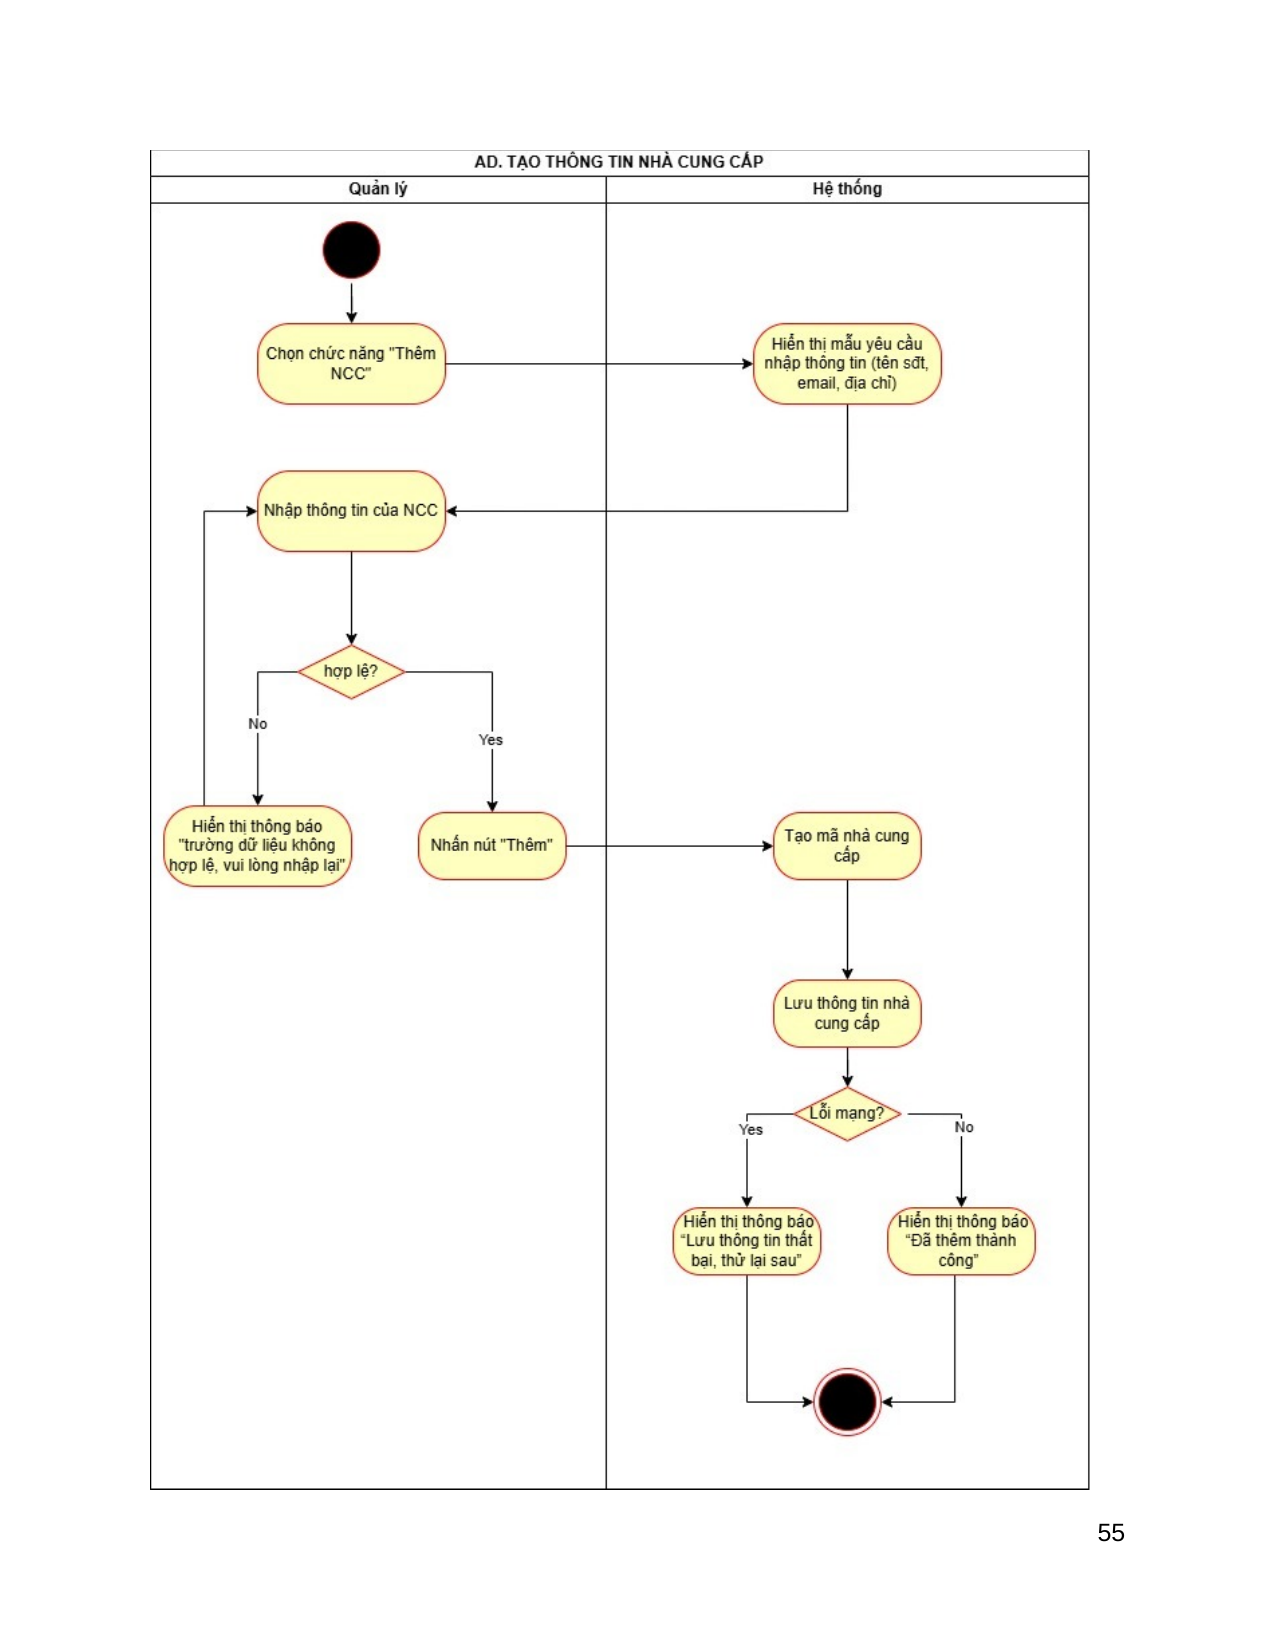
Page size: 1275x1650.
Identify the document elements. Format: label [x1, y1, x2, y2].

picture [150, 150, 1091, 1490]
